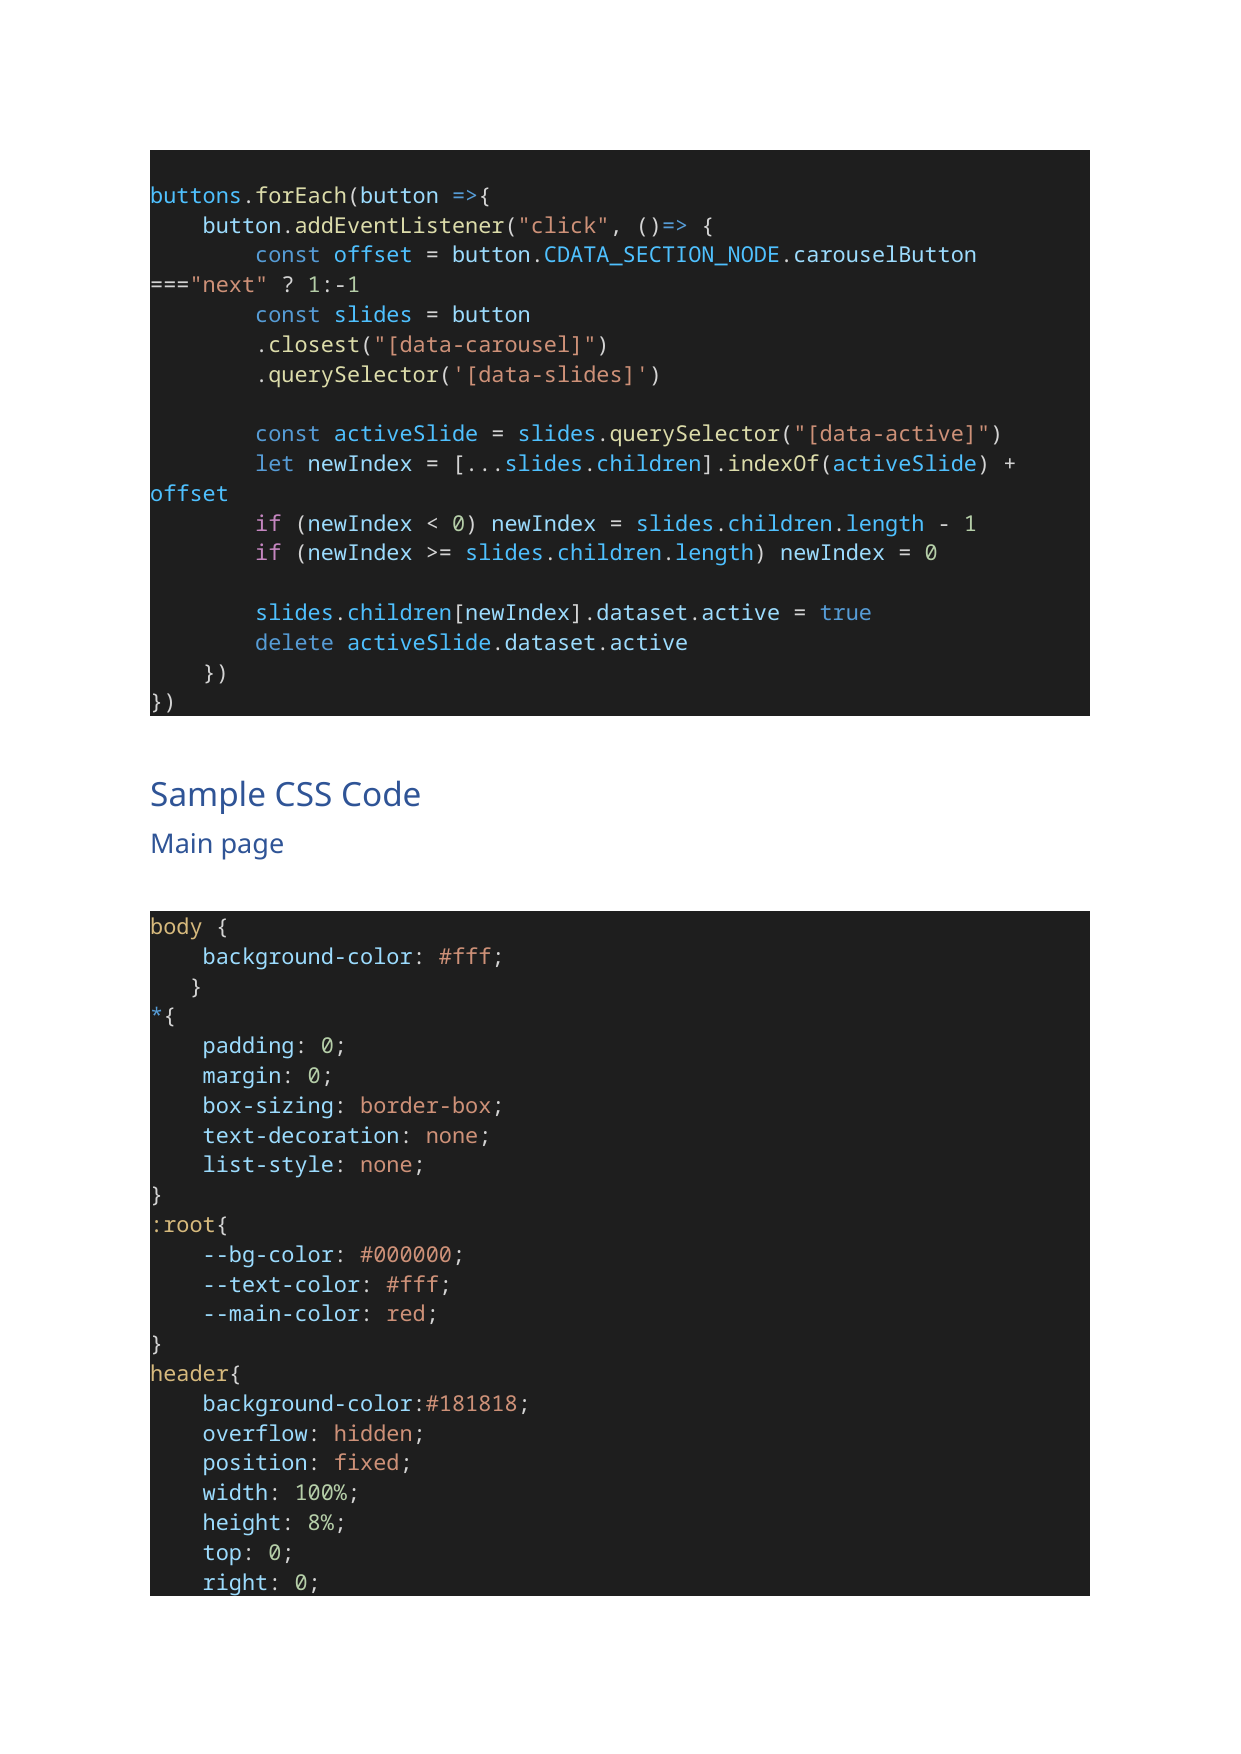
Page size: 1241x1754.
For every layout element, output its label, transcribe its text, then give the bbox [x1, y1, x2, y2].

text } [150, 971, 1090, 1000]
subtitle Sample CSS Code [150, 771, 1090, 817]
text width: 100%; [150, 1477, 1090, 1507]
text const slides = button [150, 299, 1090, 329]
text }) [150, 656, 1090, 686]
text height: 8%; [150, 1507, 1090, 1537]
text margin: 0; [150, 1060, 1090, 1090]
text *{ [150, 1000, 1090, 1030]
text box-sizing: border-box; [150, 1090, 1090, 1119]
text padding: 0; [150, 1030, 1090, 1060]
text buttons.forEach(button =>{ [150, 180, 1090, 209]
text button.addEventListener("click", ()=> { [150, 209, 1090, 239]
text const activeSlide = slides.querySelector("[data-active]") [150, 418, 1090, 448]
text right: 0; [150, 1566, 1090, 1596]
text if (newIndex >= slides.children.length) newIndex = 0 [150, 537, 1090, 567]
text }) [150, 686, 1090, 716]
text list-style: none; [150, 1149, 1090, 1179]
text if (newIndex < 0) newIndex = slides.children.length - 1 [150, 507, 1090, 537]
text text-decoration: none; [150, 1119, 1090, 1149]
text .closest("[data-carousel]") [150, 329, 1090, 358]
text --bg-color: #000000; [150, 1239, 1090, 1268]
text } [150, 1328, 1090, 1358]
text --main-color: red; [150, 1298, 1090, 1328]
text let newIndex = [...slides.children].indexOf(activeSlide) + offset [150, 448, 1090, 507]
text header{ [150, 1358, 1090, 1388]
text overflow: hidden; [150, 1417, 1090, 1447]
text :root{ [150, 1209, 1090, 1239]
text } [150, 1179, 1090, 1209]
text .querySelector('[data-slides]') [150, 358, 1090, 388]
text top: 0; [150, 1537, 1090, 1566]
text delete activeSlide.dataset.active [150, 627, 1090, 656]
text --text-color: #fff; [150, 1268, 1090, 1298]
text slides.children[newIndex].dataset.active = true [150, 597, 1090, 627]
text body { [150, 911, 1090, 941]
text const offset = button.CDATA_SECTION_NODE.carouselButton ==="next" ? 1:-1 [150, 239, 1090, 299]
text background-color:#181818; [150, 1388, 1090, 1417]
subtitle Main page [150, 824, 1090, 861]
text position: fixed; [150, 1447, 1090, 1477]
text background-color: #fff; [150, 941, 1090, 971]
